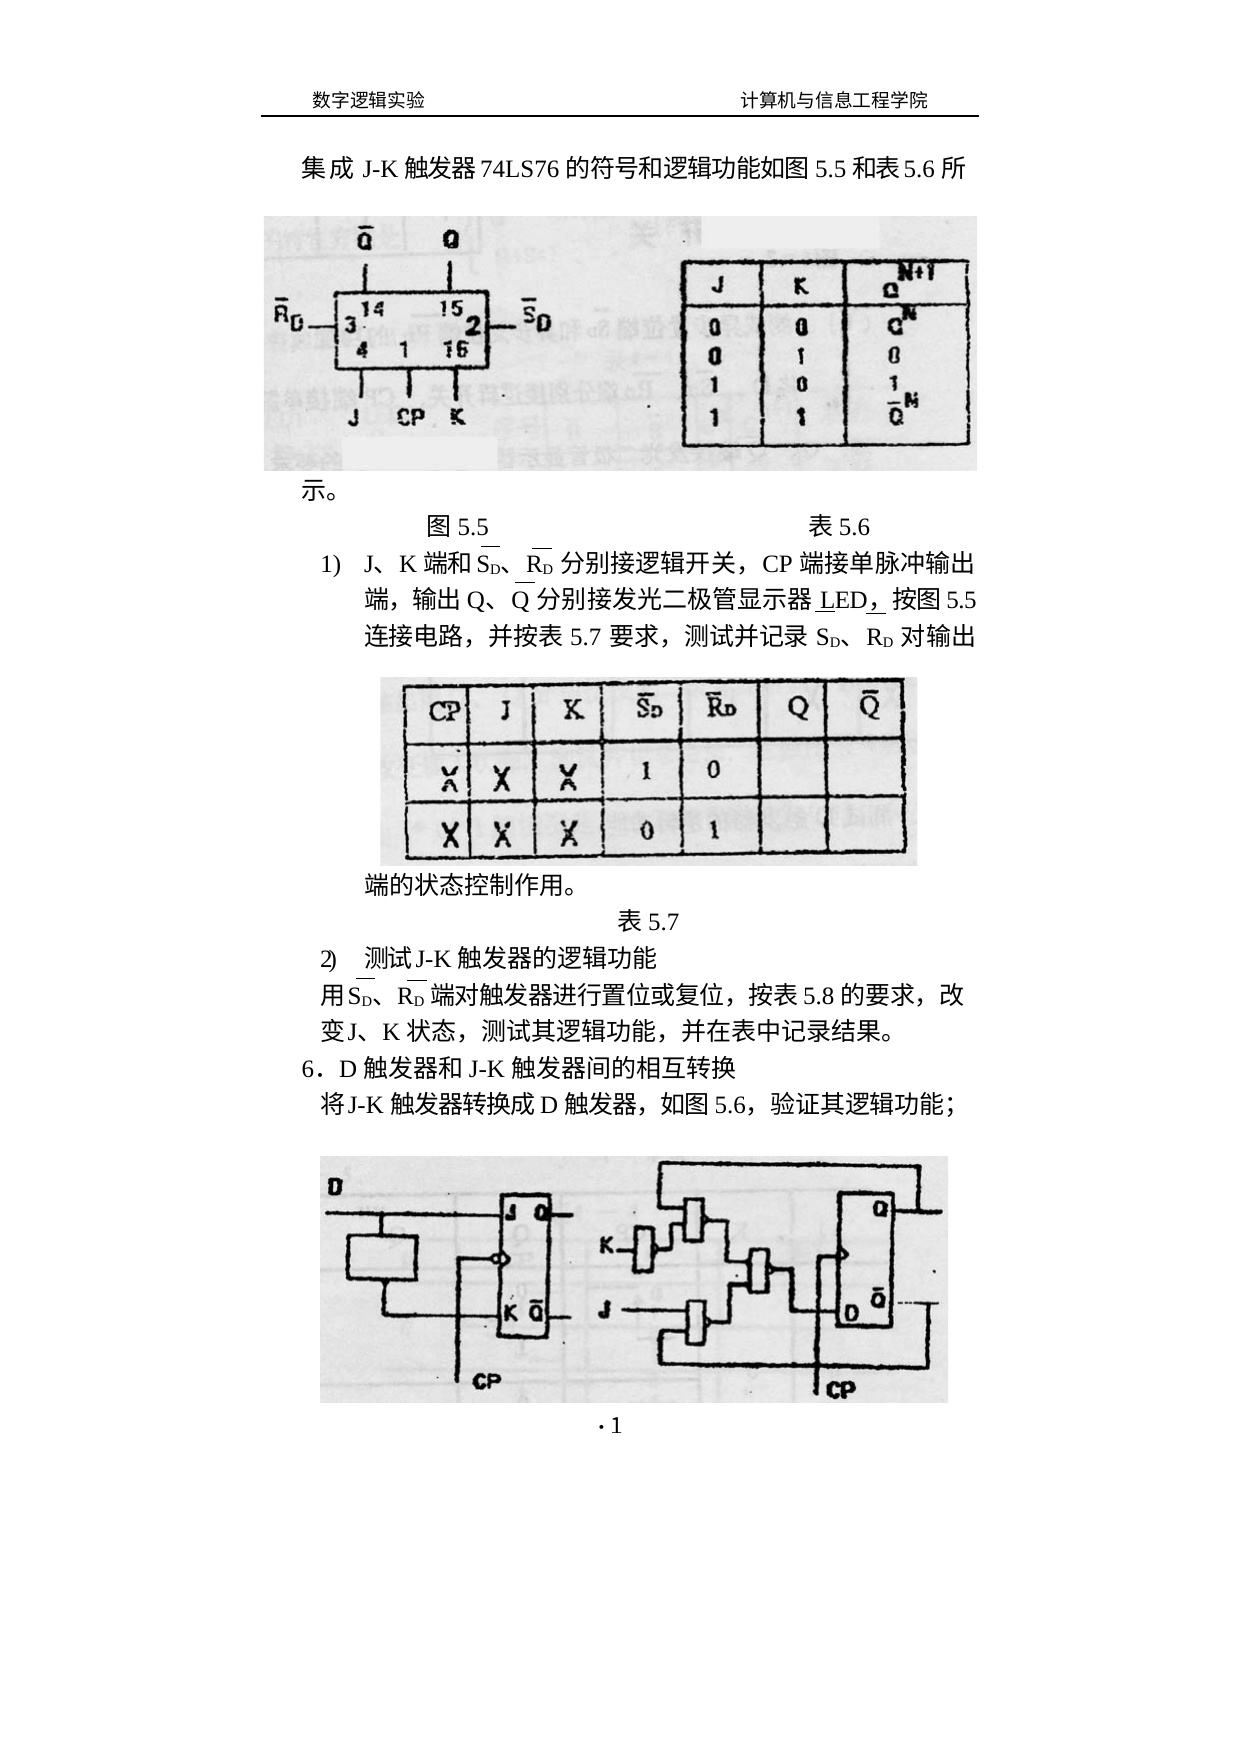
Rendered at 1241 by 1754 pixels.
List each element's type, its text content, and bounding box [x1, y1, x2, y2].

picture [380, 677, 918, 866]
text 集成J-K 触发器 74LS76 的符号和逻辑功能如图 5.5 和表 5.6 所示。 [301, 471, 977, 507]
text 图 5.5 表 5.6 [231, 507, 1065, 543]
text 将 J-K 触发器转换成 D 触发器，如图 5.6，验证其逻辑功能； 将 D 触发器转换成 J-K 触发器，如图 5.7，并验证其功能。 [320, 1085, 987, 1121]
text 集成J-K 触发器 74LS76 的符号和逻辑功能如图 5.5 和表 5.6 所示。 [301, 149, 977, 216]
text 表 5.7 [451, 902, 846, 938]
text 用 SD、RD 端对触发器进行置位或复位，按表 5.8 的要求，改变 J、K 状态，测试其逻辑功能，并在表中记录结果。 [320, 975, 977, 1048]
picture [320, 1156, 949, 1403]
picture [263, 216, 978, 471]
list 测试 J-K 触发器的逻辑功能 [320, 938, 1065, 975]
text 6．D 触发器和 J-K 触发器间的相互转换 [301, 1048, 1065, 1084]
